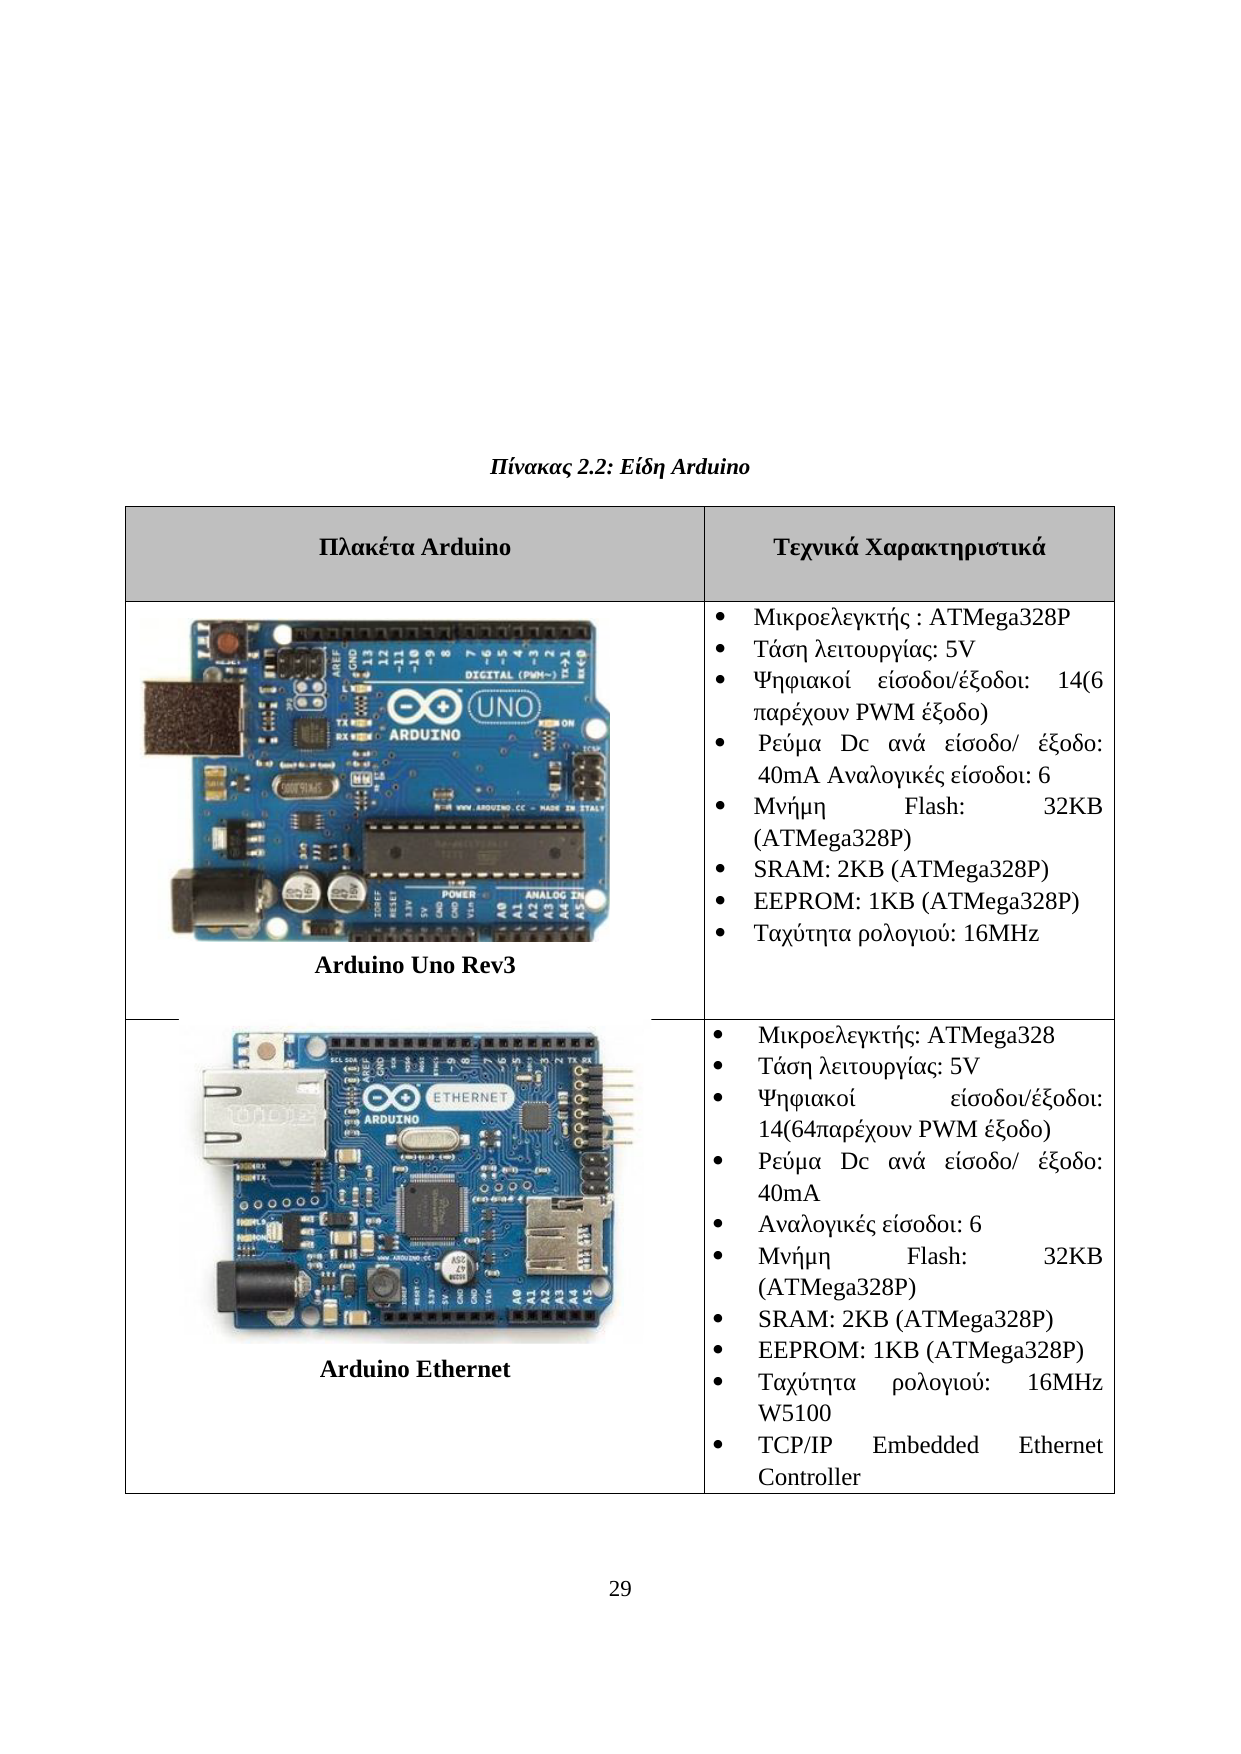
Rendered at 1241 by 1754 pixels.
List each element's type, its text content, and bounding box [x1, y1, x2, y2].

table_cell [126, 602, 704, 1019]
text Πίνακας 2.2: Είδη Arduino [177, 453, 1063, 480]
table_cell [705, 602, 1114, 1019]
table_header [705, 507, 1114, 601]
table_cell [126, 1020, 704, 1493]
picture [178, 1019, 652, 1352]
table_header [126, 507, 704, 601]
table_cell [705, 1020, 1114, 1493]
